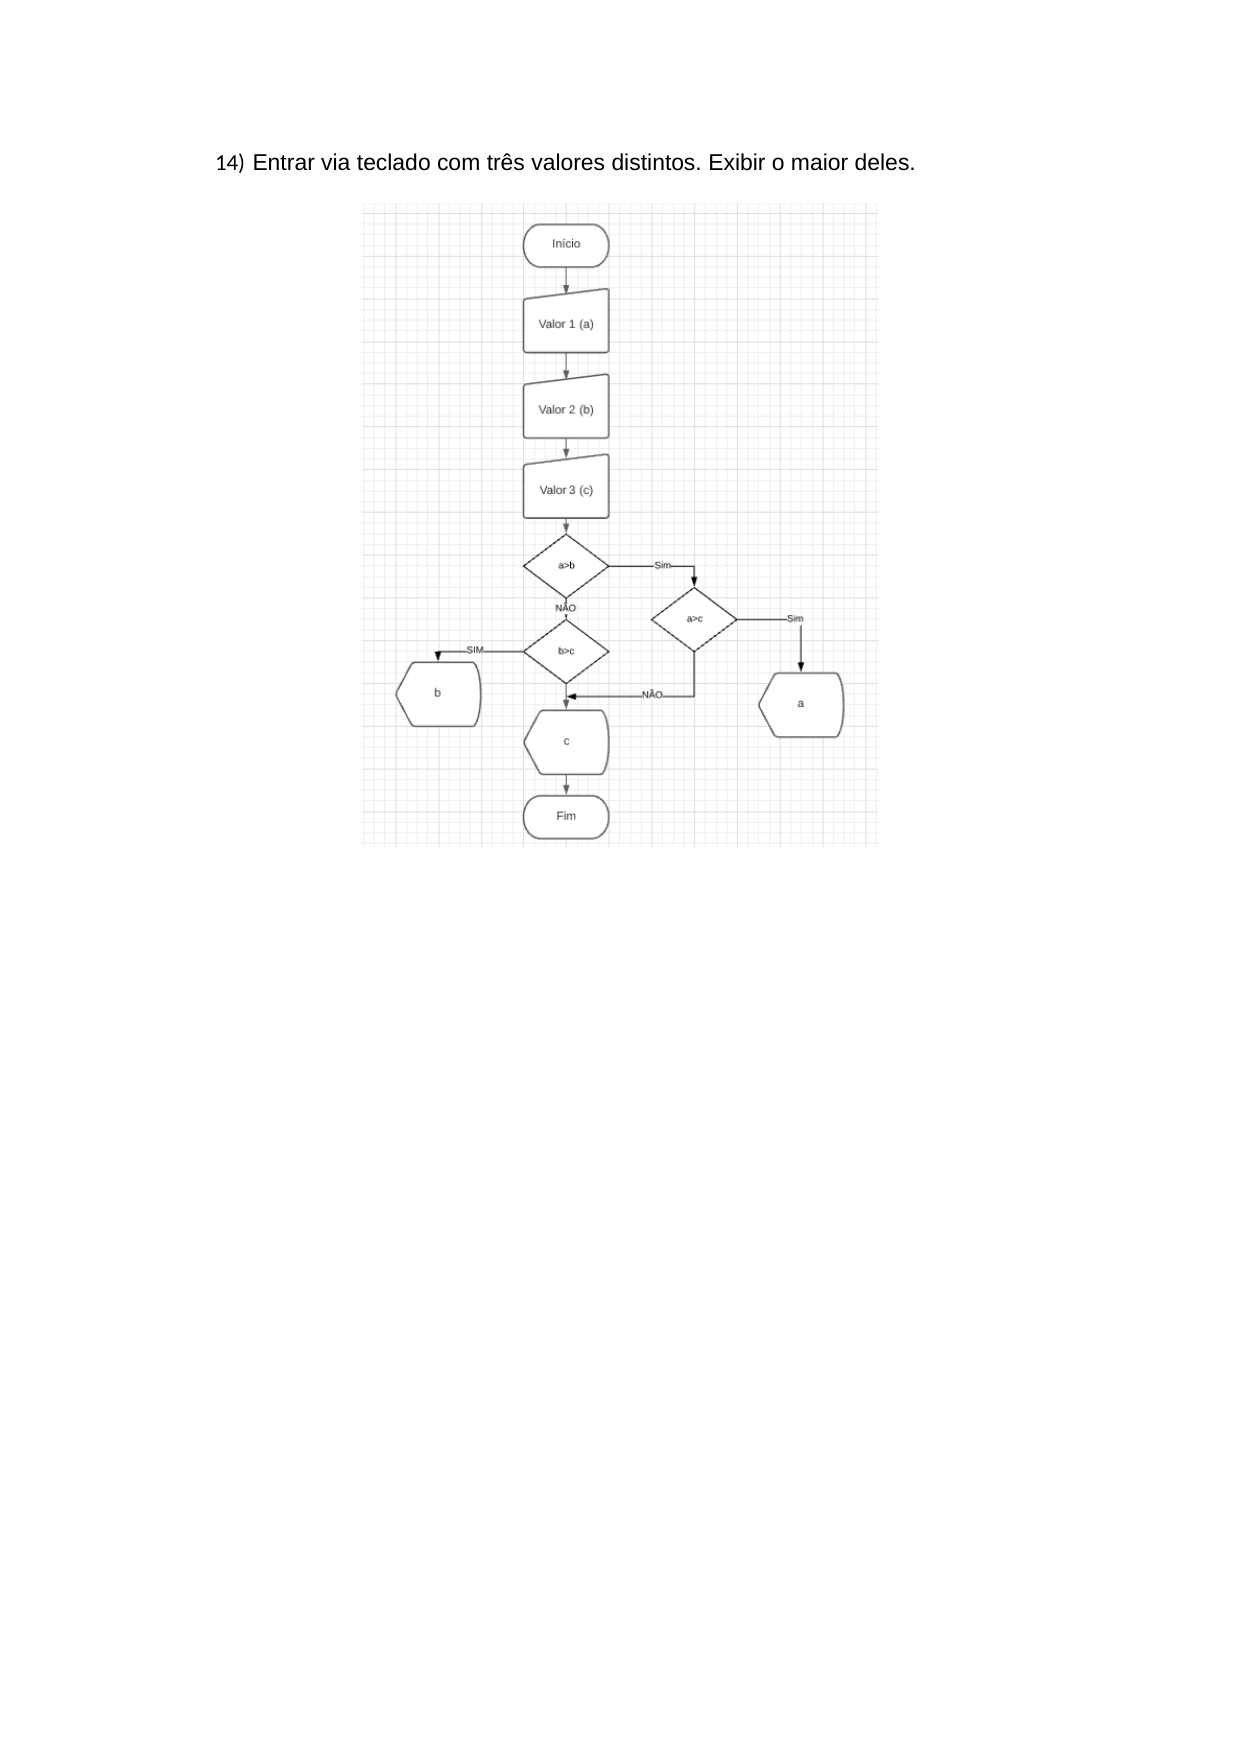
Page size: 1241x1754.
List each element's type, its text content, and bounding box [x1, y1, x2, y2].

picture [361, 203, 879, 847]
list Entrar via teclado com três valores distintos. Exibir o maior deles. [215, 148, 1063, 176]
